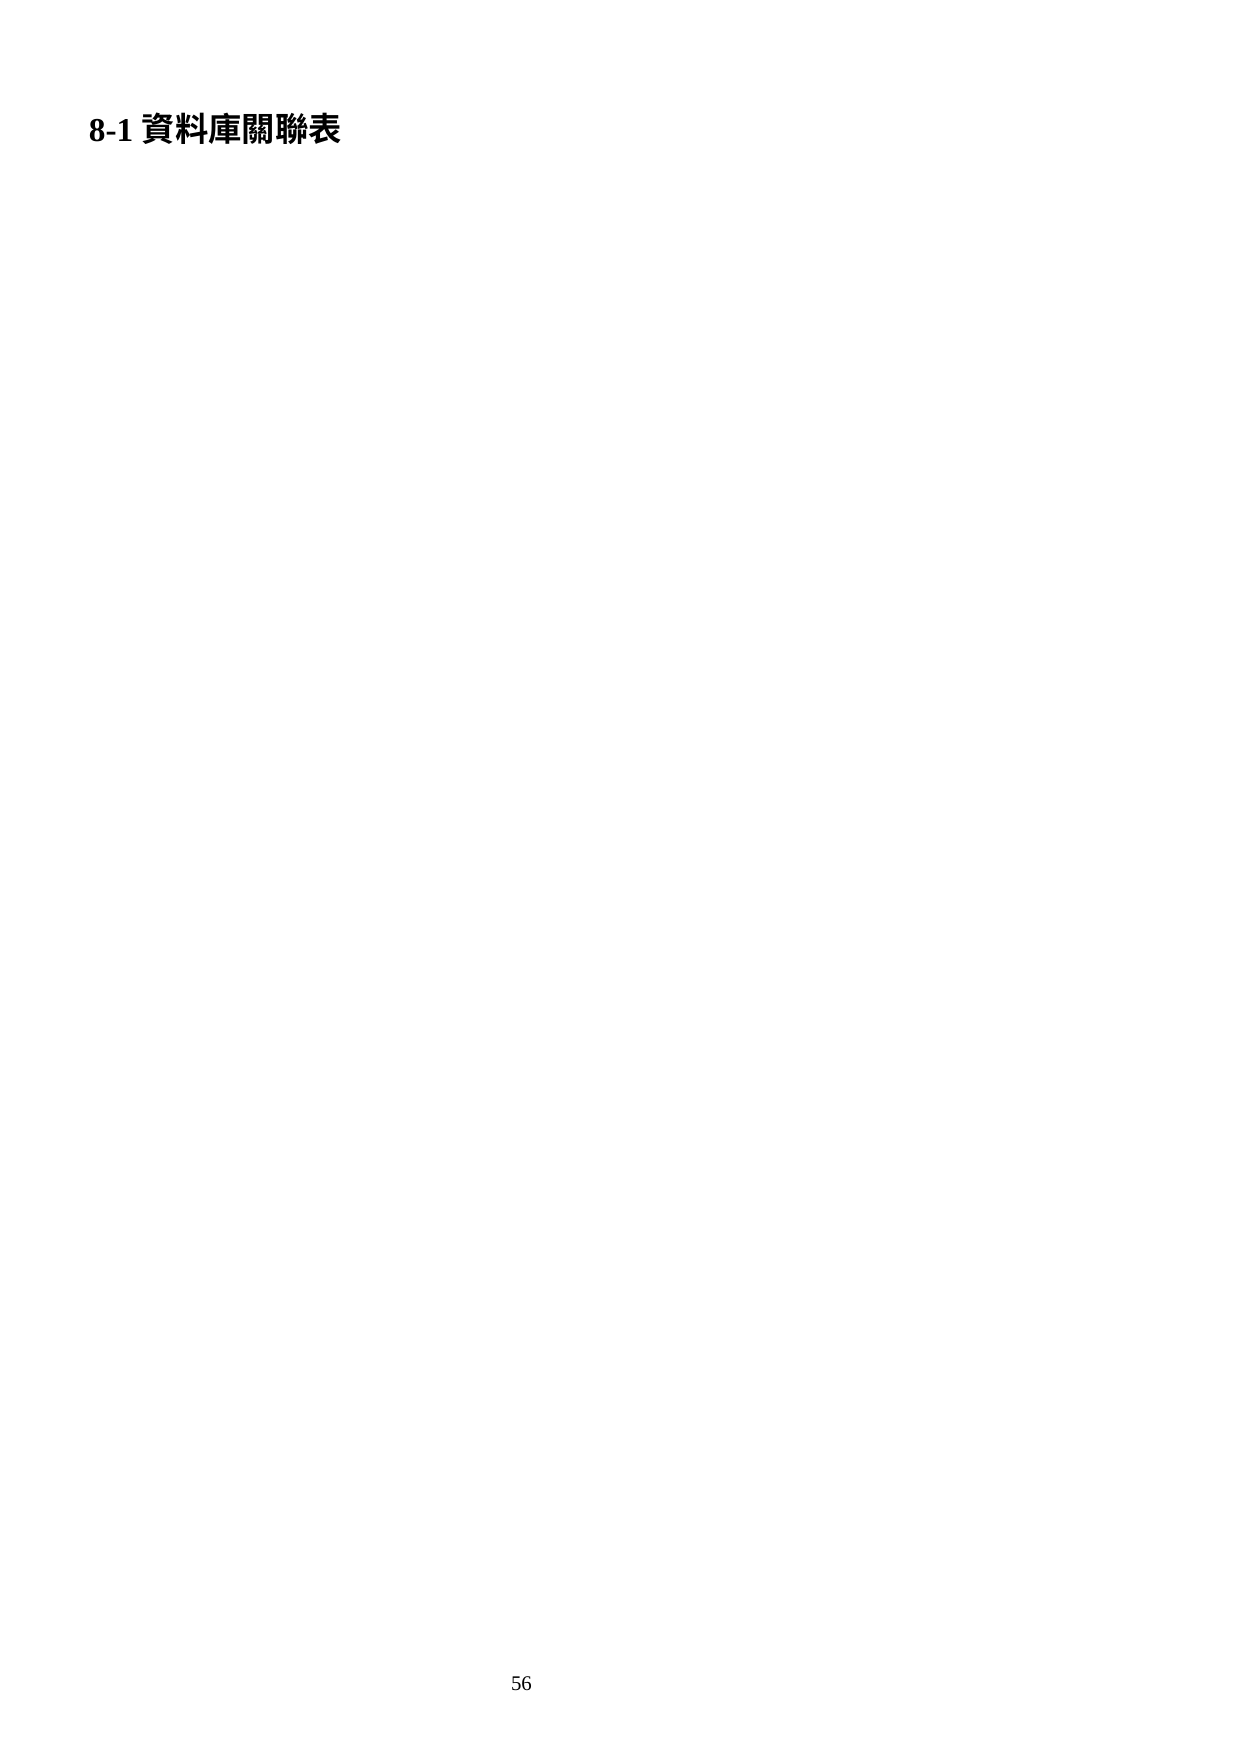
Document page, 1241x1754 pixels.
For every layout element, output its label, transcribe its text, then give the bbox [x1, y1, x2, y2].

subtitle 8-1 資料庫關聯表 [89, 89, 1152, 164]
